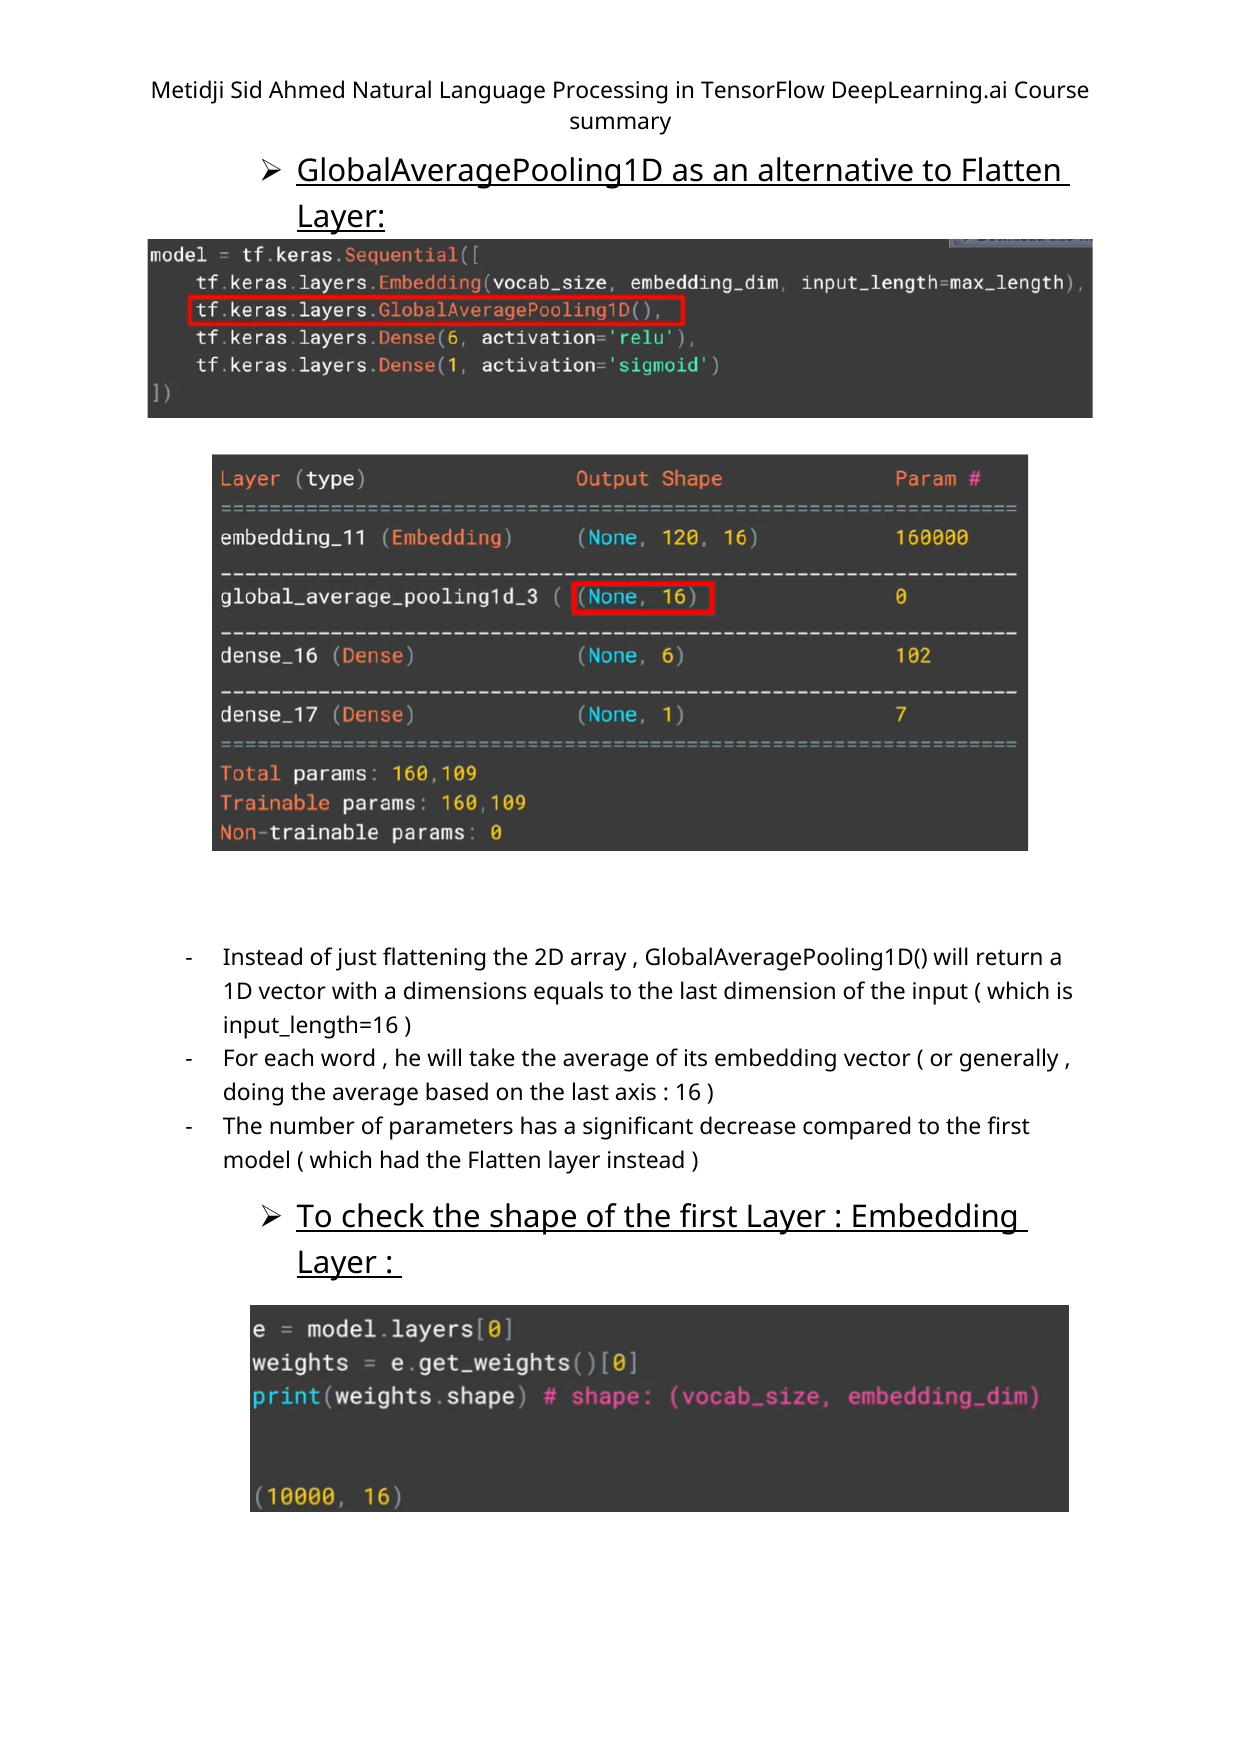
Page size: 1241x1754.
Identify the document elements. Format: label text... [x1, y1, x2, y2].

subtitle To check the shape of the first Layer : Embedding Layer : [259, 1194, 1093, 1283]
picture [147, 239, 1093, 418]
picture [212, 453, 1029, 851]
list For each word , he will take the average of its embedding vector ( or generally , doing the average based on the last axis : 16 ) [185, 1042, 1093, 1107]
list Instead of just flattening the 2D array , GlobalAveragePooling1D() will return a 1D vector with a dimensions equals to the last dimension of the input ( which is input_length=16 ) [185, 941, 1093, 1040]
list The number of parameters has a significant decrease compared to the first model ( which had the Flatten layer instead ) [185, 1110, 1093, 1175]
subtitle GlobalAveragePooling1D as an alternative to Flatten Layer: [259, 148, 1093, 236]
picture [250, 1305, 1069, 1512]
